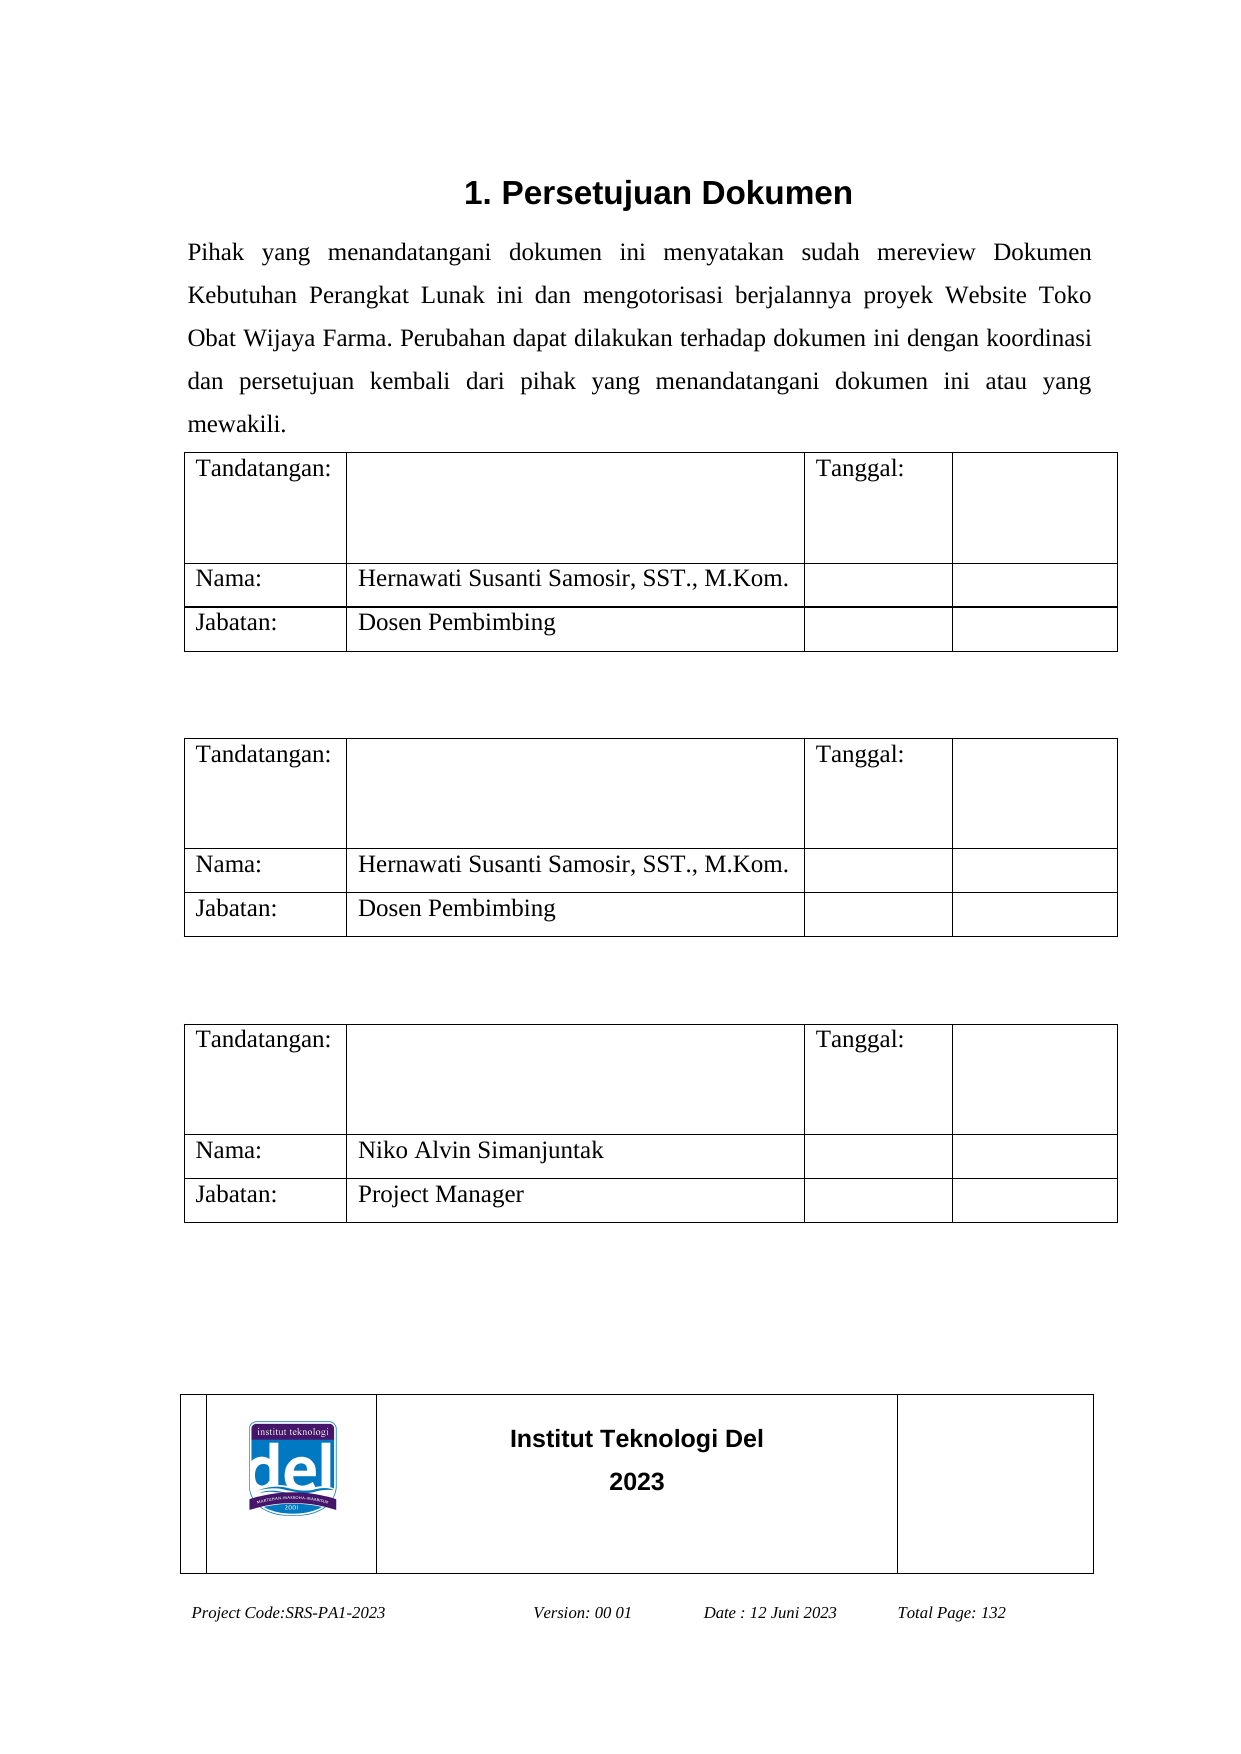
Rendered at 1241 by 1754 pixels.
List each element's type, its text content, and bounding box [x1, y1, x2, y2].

picture [244, 1420, 339, 1516]
table_header [347, 739, 804, 848]
table_cell Nama: [185, 849, 346, 892]
table_cell Project Manager [347, 1179, 804, 1222]
table_header [953, 1025, 1117, 1134]
table_header Tandatangan: [185, 739, 346, 848]
table_cell Jabatan: [185, 1179, 346, 1222]
table_header [347, 1025, 804, 1134]
table_header Tanggal: [805, 739, 952, 848]
table_cell Nama: [185, 1135, 346, 1178]
table_cell [953, 849, 1117, 892]
table_cell Dosen Pembimbing [347, 608, 804, 651]
table_header [953, 453, 1117, 562]
table_cell [805, 893, 952, 936]
text Pihak yang menandatangani dokumen ini menyatakan sudah mereview Dokumen Kebutuhan Perangkat Lunak ini dan mengotorisasi berjalannya proyek Website Toko Obat Wijaya Farma. Perubahan dapat dilakukan terhadap dokumen ini dengan koordinasi dan persetujuan kembali dari pihak yang menandatangani dokumen ini atau yang mewakili. [187, 237, 1092, 438]
table_cell [805, 608, 952, 651]
table_cell [953, 1179, 1117, 1222]
table_cell Jabatan: [185, 608, 346, 651]
table_cell [953, 608, 1117, 651]
table_cell [953, 564, 1117, 606]
table_header Tandatangan: [185, 1025, 346, 1134]
table_header [953, 739, 1117, 848]
subtitle Persetujuan Dokumen [225, 173, 1092, 211]
table_cell [805, 1135, 952, 1178]
table_cell [953, 893, 1117, 936]
table_cell Niko Alvin Simanjuntak [347, 1135, 804, 1178]
table_header Tandatangan: [185, 453, 346, 562]
table_header Tanggal: [805, 1025, 952, 1134]
table_cell [805, 1179, 952, 1222]
table_cell Dosen Pembimbing [347, 893, 804, 936]
table_cell Jabatan: [185, 893, 346, 936]
table_header [347, 453, 804, 562]
table_cell Nama: [185, 564, 346, 606]
table_cell Hernawati Susanti Samosir, SST., M.Kom. [347, 564, 804, 606]
table_cell Hernawati Susanti Samosir, SST., M.Kom. [347, 849, 804, 892]
table_header Tanggal: [805, 453, 952, 562]
table_cell [953, 1135, 1117, 1178]
table_cell [805, 849, 952, 892]
table_cell [805, 564, 952, 606]
